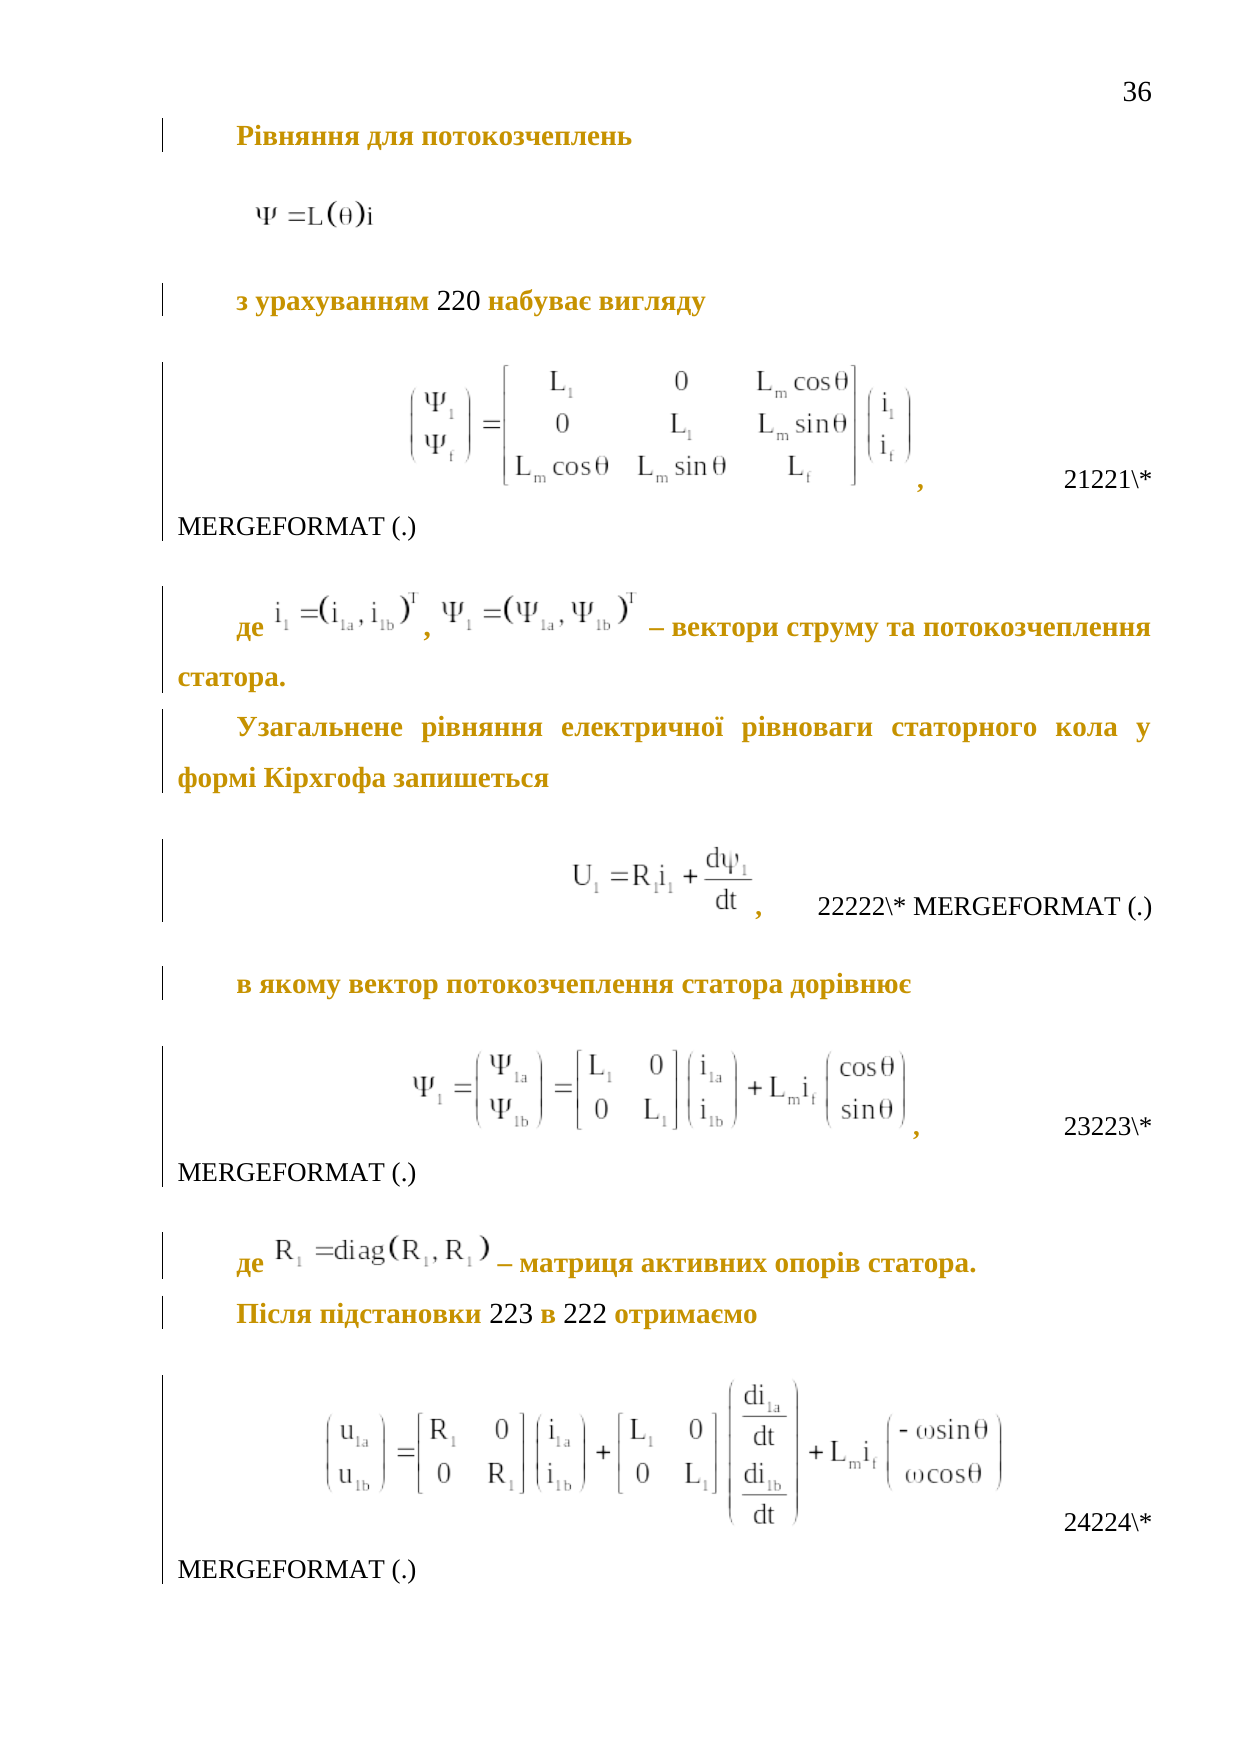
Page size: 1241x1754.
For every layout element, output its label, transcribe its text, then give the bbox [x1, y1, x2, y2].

text де – матриця активних опорів статора. [177, 1232, 1152, 1279]
text Узагальнене рівняння електричної рівноваги статорного кола у формі Кірхгофа запишеться [177, 709, 1152, 793]
text , [177, 1046, 1152, 1187]
text , [177, 362, 1152, 541]
text з урахуванням набуває вигляду [177, 283, 1152, 316]
text Після підстановки в отримаємо [177, 1296, 1152, 1329]
text , [177, 839, 1152, 922]
text Рівняння для потокозчеплень [177, 118, 1152, 152]
text в якому вектор потокозчеплення статора дорівнює [177, 966, 1152, 1000]
text де , – вектори струму та потокозчеплення статора. [177, 586, 1152, 693]
